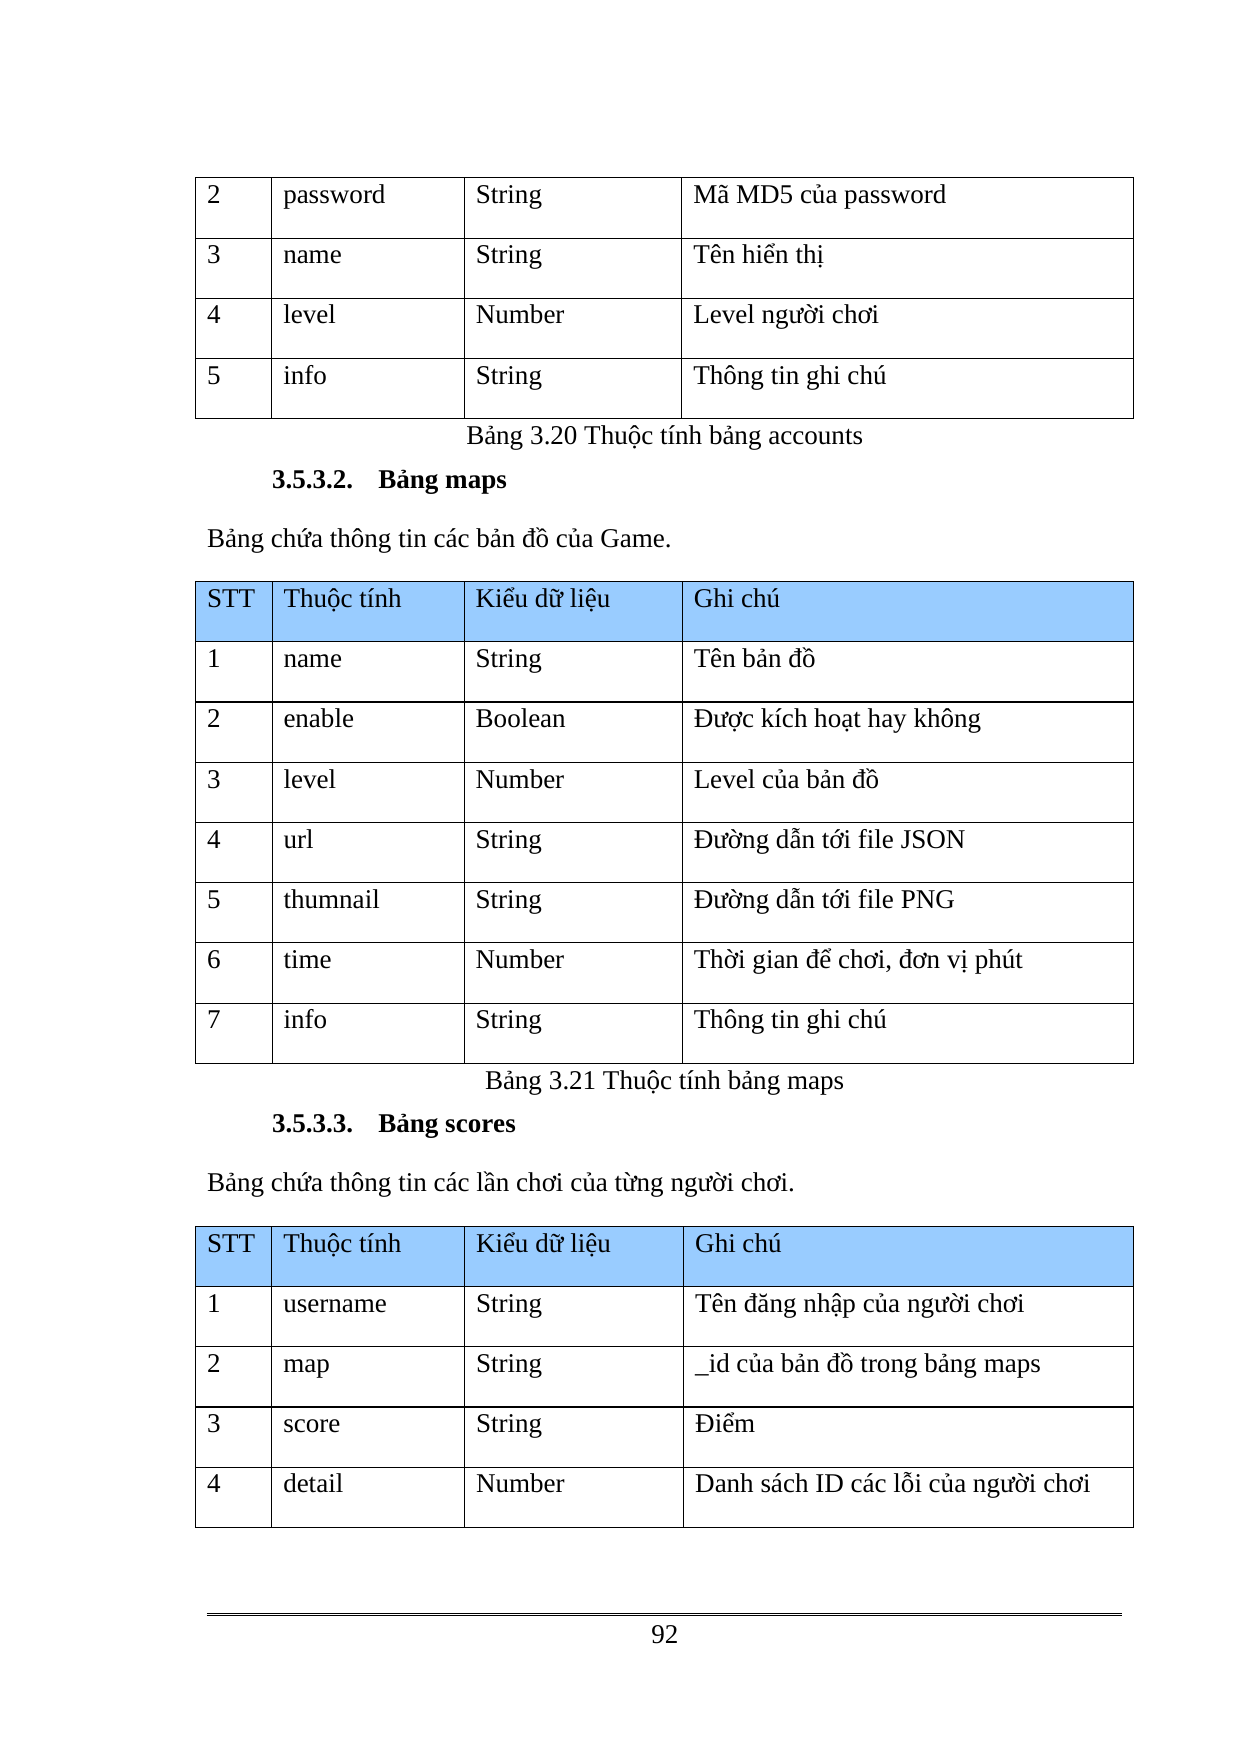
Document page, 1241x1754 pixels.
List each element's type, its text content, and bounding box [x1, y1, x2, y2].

table_cell String [465, 1287, 683, 1346]
table_cell Level người chơi [682, 299, 1133, 358]
table_cell map [272, 1347, 464, 1406]
table_cell Tên hiển thị [682, 239, 1133, 298]
table_cell 4 [196, 299, 271, 358]
table_header Thuộc tính [272, 1227, 464, 1286]
table_cell 4 [196, 1468, 271, 1527]
table_cell Number [465, 1468, 683, 1527]
table_cell String [465, 642, 682, 701]
table_cell level [272, 299, 464, 358]
text Bảng chứa thông tin các lần chơi của từng người chơi. [207, 1167, 1122, 1198]
table_cell score [272, 1408, 464, 1467]
table_cell Number [465, 943, 682, 1002]
table_cell Danh sách ID các lỗi của người chơi [684, 1468, 1133, 1527]
table_cell Được kích hoạt hay không [683, 703, 1133, 762]
table_cell time [273, 943, 464, 1002]
text Bảng chứa thông tin các bản đồ của Game. [207, 522, 1122, 553]
table_cell info [273, 1004, 464, 1063]
table_cell _id của bản đồ trong bảng maps [684, 1347, 1133, 1406]
table_cell String [465, 1347, 683, 1406]
table_cell Boolean [465, 703, 682, 762]
table_cell username [272, 1287, 464, 1346]
table_cell Đường dẫn tới file JSON [683, 823, 1133, 882]
table_cell 3 [196, 763, 272, 822]
table_cell 4 [196, 823, 272, 882]
table_cell thumnail [273, 883, 464, 942]
table_cell 1 [196, 1287, 271, 1346]
table_cell 5 [196, 359, 271, 418]
table_cell 3 [196, 1408, 271, 1467]
table_cell 7 [196, 1004, 272, 1063]
table_cell Number [465, 763, 682, 822]
table_cell Thông tin ghi chú [682, 359, 1133, 418]
table_cell String [465, 1004, 682, 1063]
table_cell info [272, 359, 464, 418]
table_header Ghi chú [684, 1227, 1133, 1286]
table_cell url [273, 823, 464, 882]
table_cell 1 [196, 642, 272, 701]
table_cell Điểm [684, 1408, 1133, 1467]
table_cell name [272, 239, 464, 298]
table_cell Number [465, 299, 681, 358]
table_cell String [465, 883, 682, 942]
table_cell 6 [196, 943, 272, 1002]
table_cell Tên bản đồ [683, 642, 1133, 701]
table_cell detail [272, 1468, 464, 1527]
table_cell String [465, 1408, 683, 1467]
table_header Kiểu dữ liệu [465, 1227, 683, 1286]
table_cell String [465, 178, 681, 237]
table_cell level [273, 763, 464, 822]
table_cell String [465, 359, 681, 418]
table_header Ghi chú [683, 582, 1133, 641]
subtitle Bảng maps [272, 463, 1122, 494]
table_cell Thời gian để chơi, đơn vị phút [683, 943, 1133, 1002]
table_cell name [273, 642, 464, 701]
table_cell 2 [196, 1347, 271, 1406]
table_cell 3 [196, 239, 271, 298]
table_cell Level của bản đồ [683, 763, 1133, 822]
table_header STT [196, 1227, 271, 1286]
table_cell password [272, 178, 464, 237]
subtitle Bảng scores [272, 1107, 1122, 1138]
table_cell Đường dẫn tới file PNG [683, 883, 1133, 942]
table_header Thuộc tính [273, 582, 464, 641]
table_cell Mã MD5 của password [682, 178, 1133, 237]
table_cell Tên đăng nhập của người chơi [684, 1287, 1133, 1346]
table_cell String [465, 239, 681, 298]
table_cell String [465, 823, 682, 882]
table_cell 5 [196, 883, 272, 942]
table_cell enable [273, 703, 464, 762]
table_cell 2 [196, 178, 271, 237]
table_cell 2 [196, 703, 272, 762]
table_cell Thông tin ghi chú [683, 1004, 1133, 1063]
table_header Kiểu dữ liệu [465, 582, 682, 641]
table_header STT [196, 582, 272, 641]
